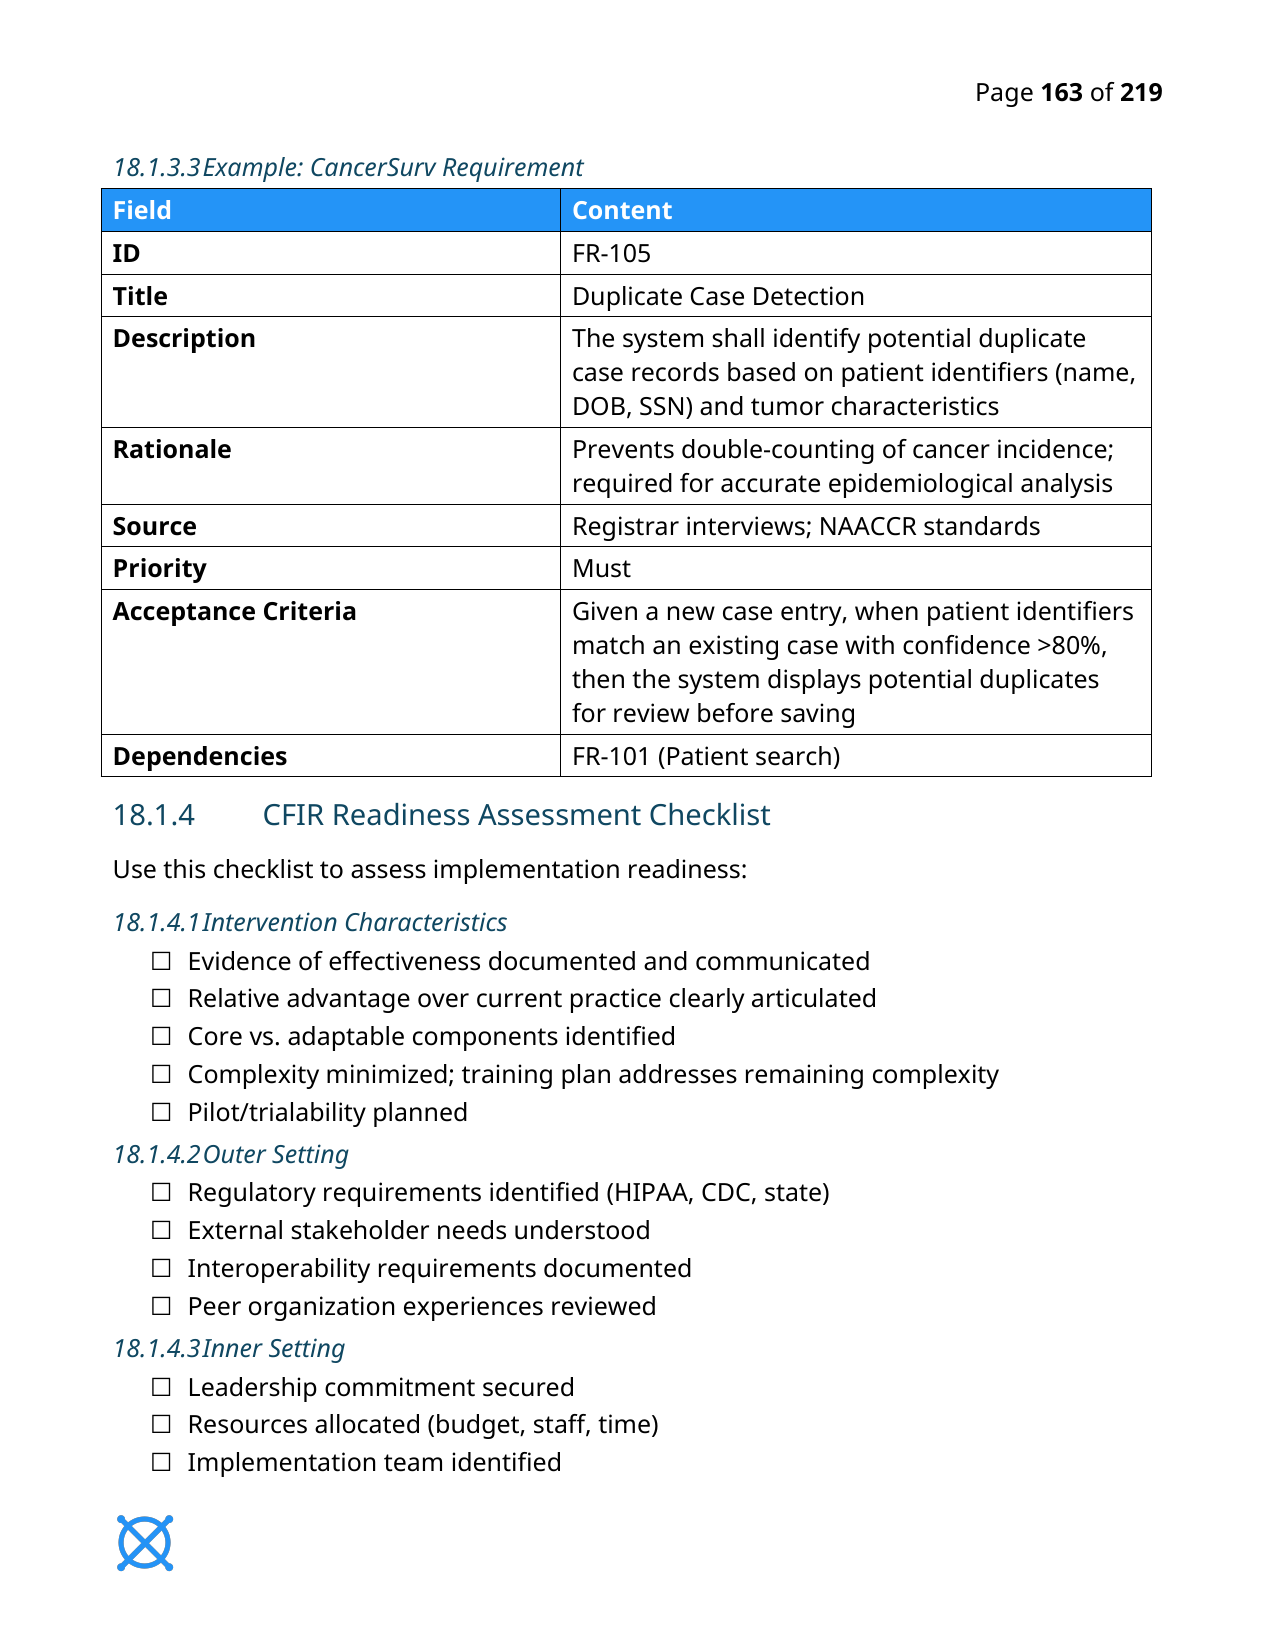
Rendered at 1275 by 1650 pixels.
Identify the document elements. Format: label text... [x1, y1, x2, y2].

text Use this checklist to assess implementation readiness: [112, 852, 1162, 886]
list Peer organization experiences reviewed [150, 1288, 1162, 1323]
picture [112, 1511, 177, 1575]
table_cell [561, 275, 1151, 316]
subtitle Inner Setting [112, 1331, 1162, 1365]
list Pilot/trialability planned [150, 1094, 1162, 1128]
subtitle CFIR Readiness Assessment Checklist [112, 794, 1162, 833]
subtitle Outer Setting [112, 1137, 1162, 1171]
list Complexity minimized; training plan addresses remaining complexity [150, 1057, 1162, 1091]
list Interoperability requirements documented [150, 1251, 1162, 1285]
list Evidence of effectiveness documented and communicated [150, 943, 1162, 977]
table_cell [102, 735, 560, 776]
list Resources allocated (budget, staff, time) [150, 1407, 1162, 1441]
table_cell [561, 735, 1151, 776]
subtitle Example: CancerSurv Requirement [112, 150, 1162, 184]
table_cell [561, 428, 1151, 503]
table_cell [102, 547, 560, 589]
list Implementation team identified [150, 1445, 1162, 1479]
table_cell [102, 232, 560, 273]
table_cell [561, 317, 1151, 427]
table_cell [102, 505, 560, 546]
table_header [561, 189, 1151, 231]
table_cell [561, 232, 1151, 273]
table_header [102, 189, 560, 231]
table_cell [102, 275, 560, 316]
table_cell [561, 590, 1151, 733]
list Core vs. adaptable components identified [150, 1019, 1162, 1053]
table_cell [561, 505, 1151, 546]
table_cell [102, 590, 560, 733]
list Leadership commitment secured [150, 1369, 1162, 1403]
list Regulatory requirements identified (HIPAA, CDC, state) [150, 1175, 1162, 1209]
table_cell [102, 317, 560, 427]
list Relative advantage over current practice clearly articulated [150, 981, 1162, 1015]
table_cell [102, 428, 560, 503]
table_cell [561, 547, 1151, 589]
subtitle Intervention Characteristics [112, 905, 1162, 939]
list External stakeholder needs understood [150, 1213, 1162, 1247]
